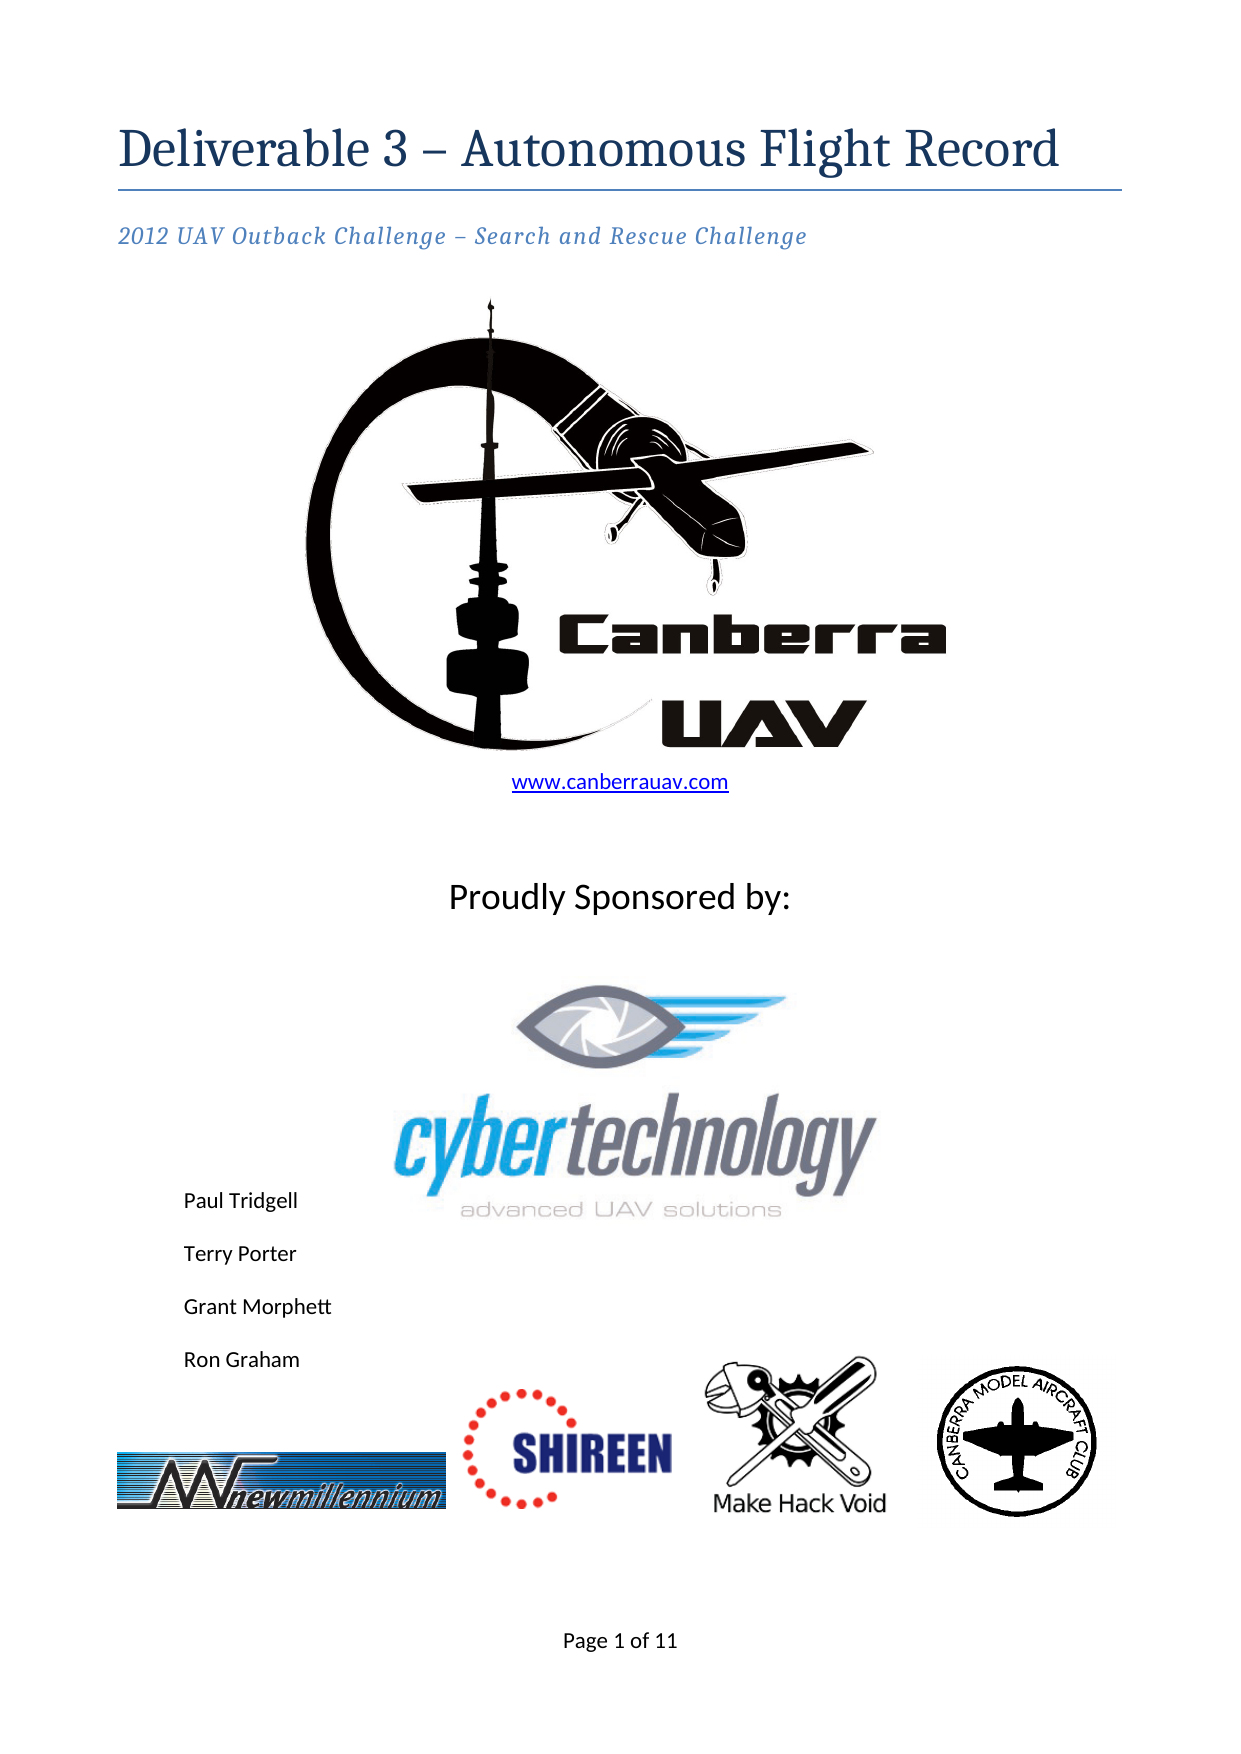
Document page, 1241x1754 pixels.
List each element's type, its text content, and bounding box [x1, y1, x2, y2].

subtitle 2012 UAV Outback Challenge – Search and Rescue Challenge [118, 222, 1122, 251]
picture [918, 1355, 1116, 1528]
picture [690, 1345, 902, 1526]
picture [117, 1452, 446, 1509]
picture [237, 296, 1003, 751]
picture [360, 976, 910, 1226]
text Proudly Sponsored by: [118, 873, 1122, 919]
picture [462, 1389, 672, 1509]
title Deliverable 3 – Autonomous Flight Record [118, 118, 1122, 189]
